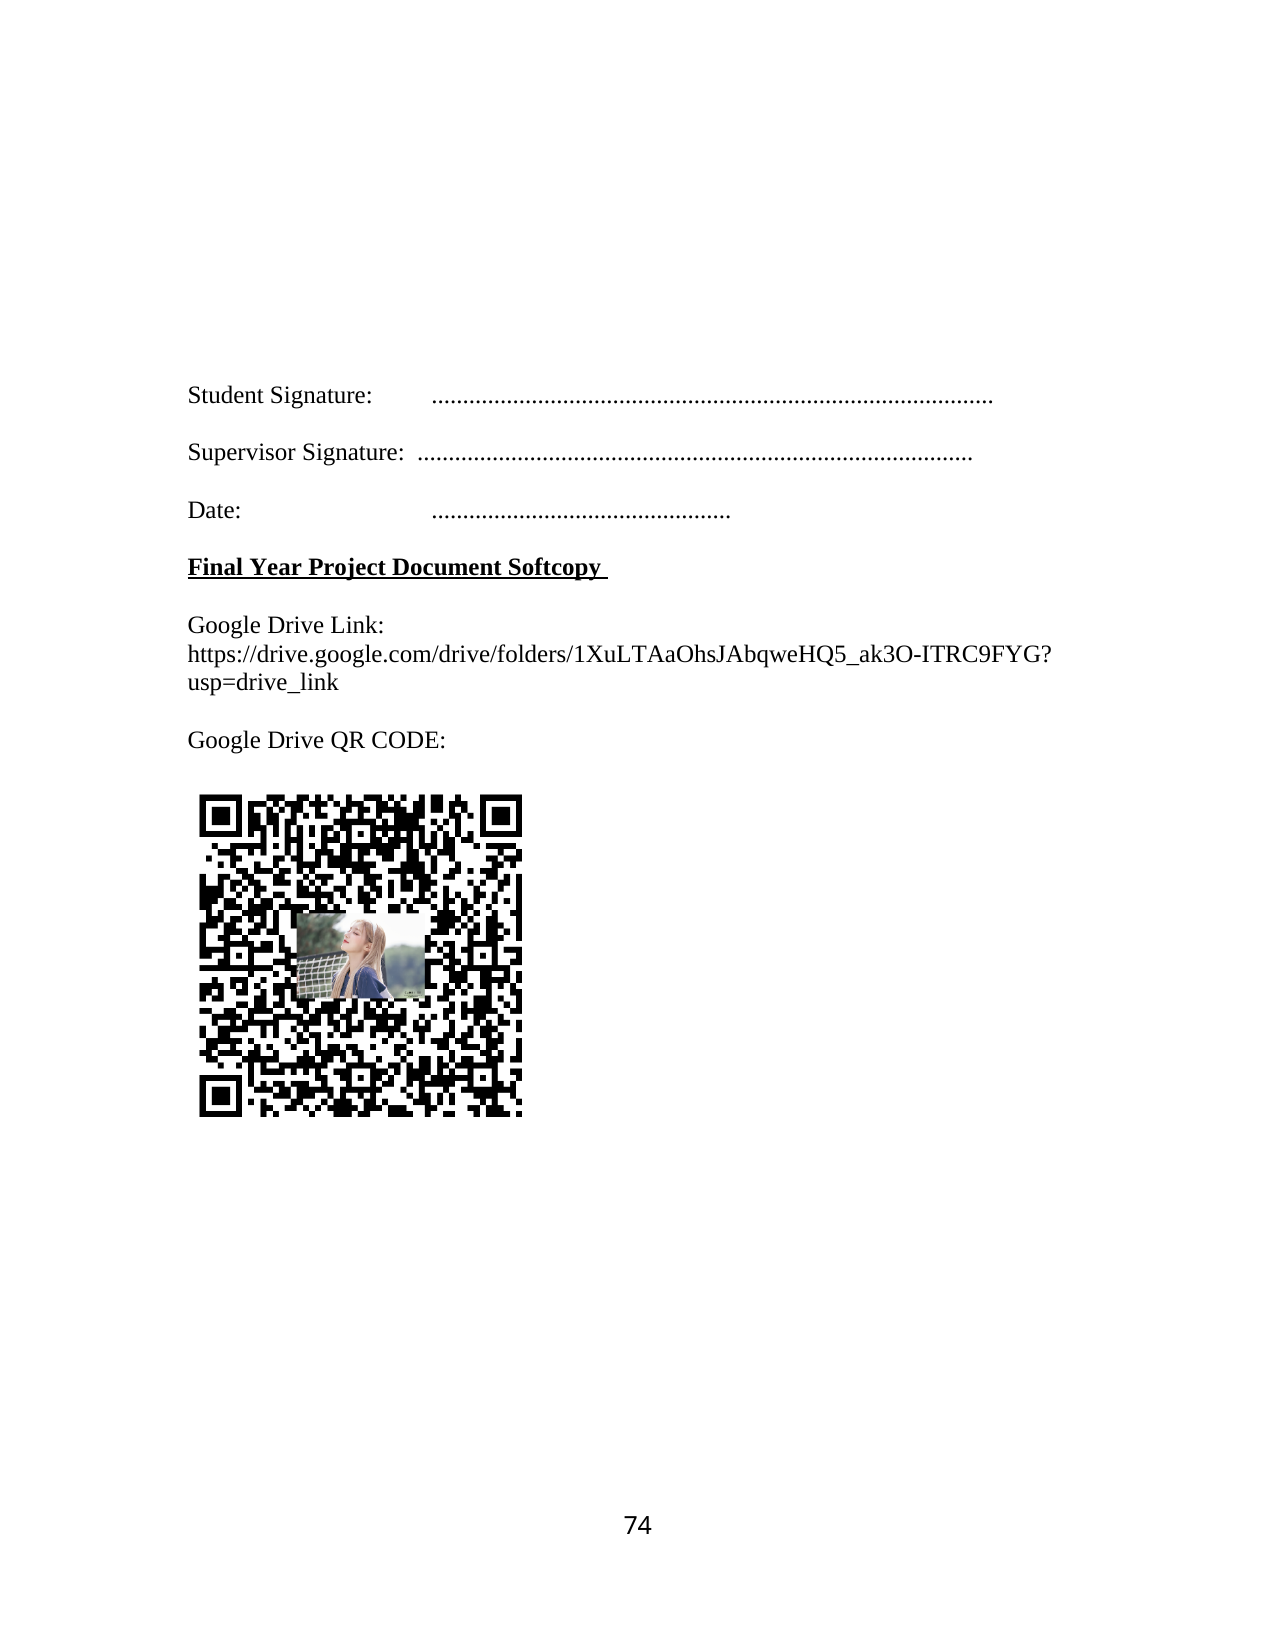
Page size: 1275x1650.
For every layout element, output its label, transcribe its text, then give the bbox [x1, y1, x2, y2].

text Final Year Project Document Softcopy [187, 552, 1088, 581]
text Supervisor Signature: ......................................................................................... [187, 437, 1088, 466]
picture [187, 782, 534, 1129]
text Date: ................................................ [187, 495, 1088, 524]
text Google Drive Link: https://drive.google.com/drive/folders/1XuLTAaOhsJAbqweHQ5_ak3O-ITRC9FYG?usp=drive_link [187, 610, 1088, 696]
text Student Signature: .......................................................................................... [187, 380, 1088, 409]
text Google Drive QR CODE: [187, 725, 1088, 754]
